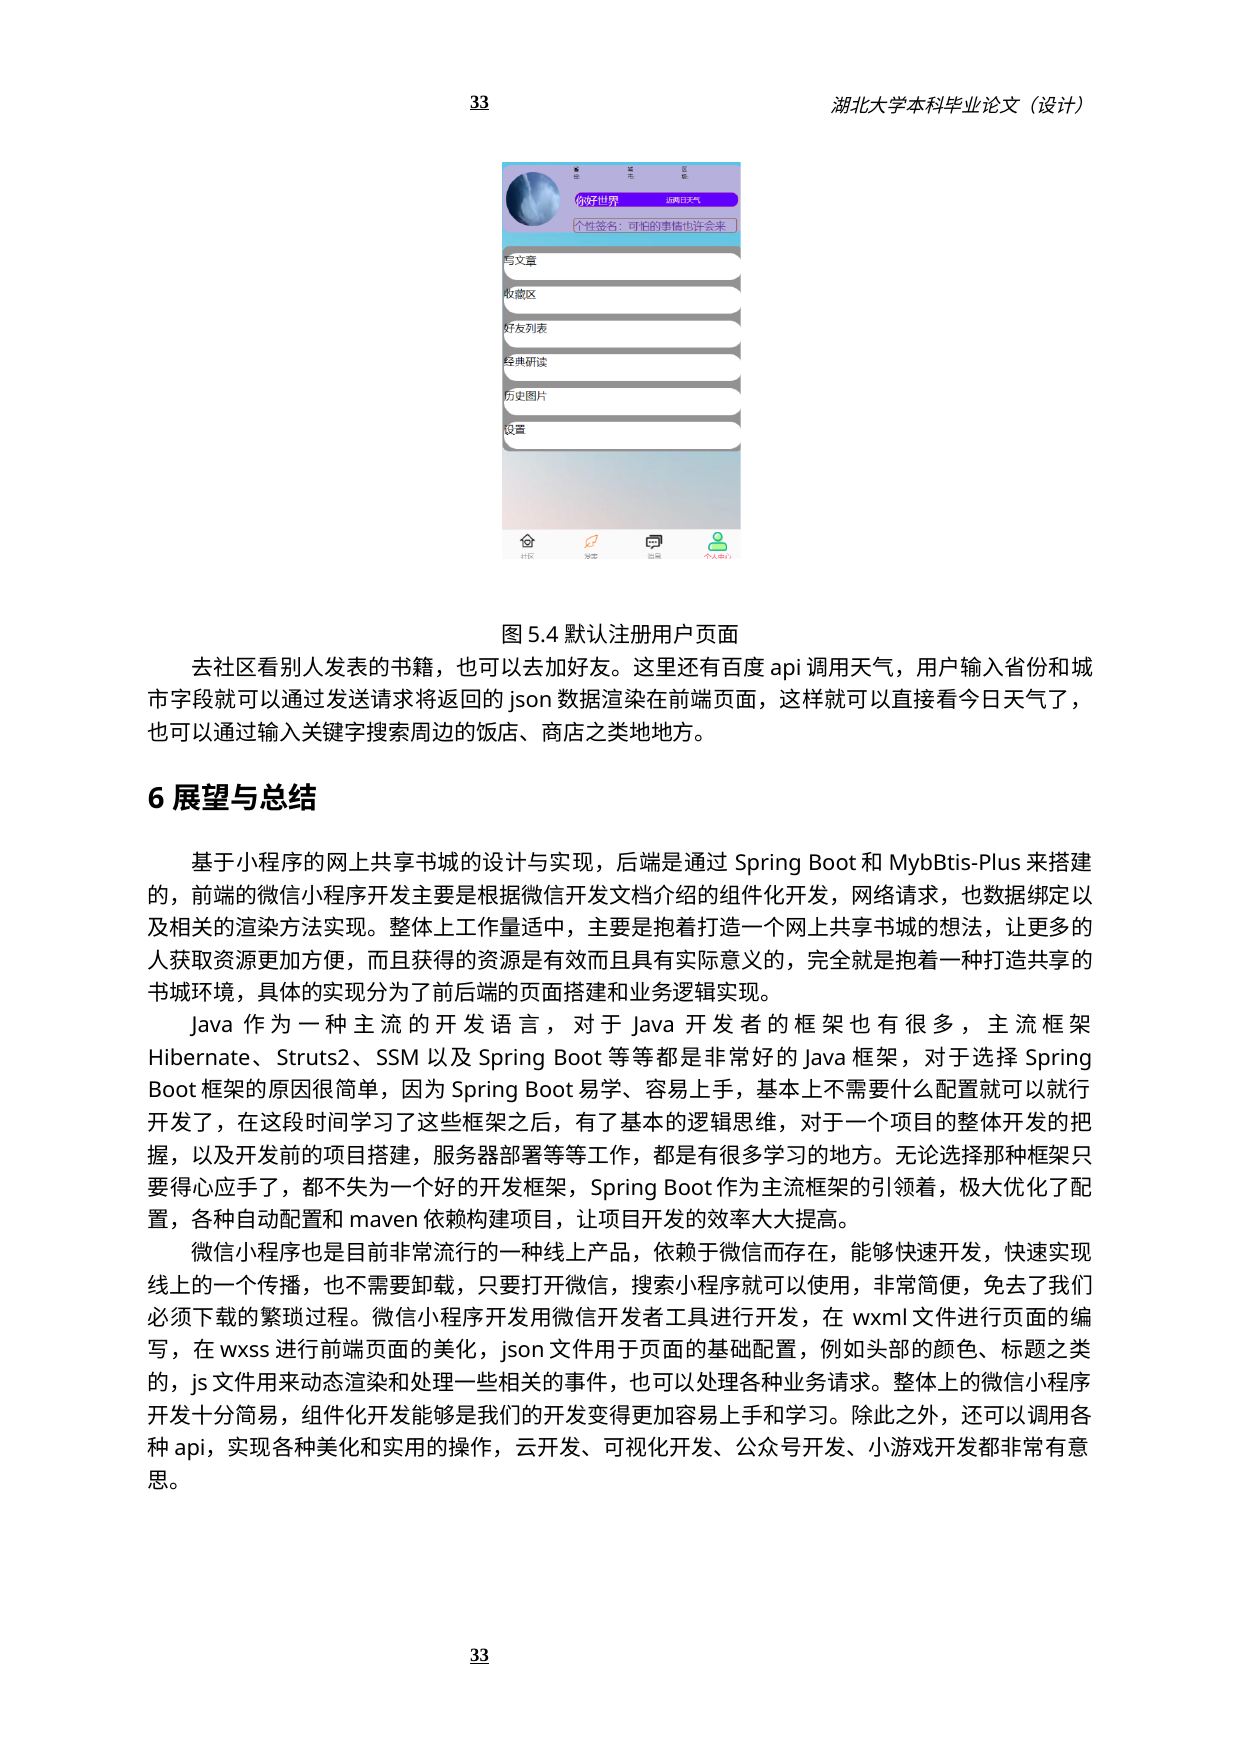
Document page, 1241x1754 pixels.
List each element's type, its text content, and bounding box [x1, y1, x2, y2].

picture [502, 162, 741, 559]
list 微信小程序也是目前非常流行的一种线上产品，依赖于微信而存在，能够快速开发，快速实现线上的一个传播，也不需要卸载，只要打开微信，搜索小程序就可以使用，非常简便，免去了我们必须下载的繁琐过程。微信小程序开发用微信开发者工具进行开发，在wxml文件进行页面的编写，在wxss进行前端页面的美化，json文件用于页面的基础配置，例如头部的颜色、标题之类的，js文件用来动态渲染和处理一些相关的事件，也可以处理各种业务请求。整体上的微信小程序开发十分简易，组件化开发能够是我们的开发变得更加容易上手和学习。除此之外，还可以调用各种api，实现各种美化和实用的操作，云开发、可视化开发、公众号开发、小游戏开发都非常有意思。 [148, 1235, 1093, 1495]
list 图5.4 默认注册用户页面 [148, 617, 1093, 649]
list 去社区看别人发表的书籍，也可以去加好友。这里还有百度api调用天气，用户输入省份和城市字段就可以通过发送请求将返回的json数据渲染在前端页面，这样就可以直接看今日天气了，也可以通过输入关键字搜索周边的饭店、商店之类地地方。 [148, 649, 1093, 747]
list 基于小程序的网上共享书城的设计与实现，后端是通过Spring Boot和MybBtis-Plus来搭建的，前端的微信小程序开发主要是根据微信开发文档介绍的组件化开发，网络请求，也数据绑定以及相关的渲染方法实现。整体上工作量适中，主要是抱着打造一个网上共享书城的想法，让更多的人获取资源更加方便，而且获得的资源是有效而且具有实际意义的，完全就是抱着一种打造共享的书城环境，具体的实现分为了前后端的页面搭建和业务逻辑实现。 [148, 845, 1093, 1007]
list Java作为一种主流的开发语言，对于Java开发者的框架也有很多，主流框架Hibernate、Struts2、SSM以及Spring Boot等等都是非常好的Java框架，对于选择Spring Boot框架的原因很简单，因为Spring Boot易学、容易上手，基本上不需要什么配置就可以就行开发了，在这段时间学习了这些框架之后，有了基本的逻辑思维，对于一个项目的整体开发的把握，以及开发前的项目搭建，服务器部署等等工作，都是有很多学习的地方。无论选择那种框架只要得心应手了，都不失为一个好的开发框架，Spring Boot作为主流框架的引领着，极大优化了配置，各种自动配置和maven依赖构建项目，让项目开发的效率大大提高。 [148, 1007, 1093, 1235]
subtitle 6 展望与总结 [148, 763, 1093, 828]
